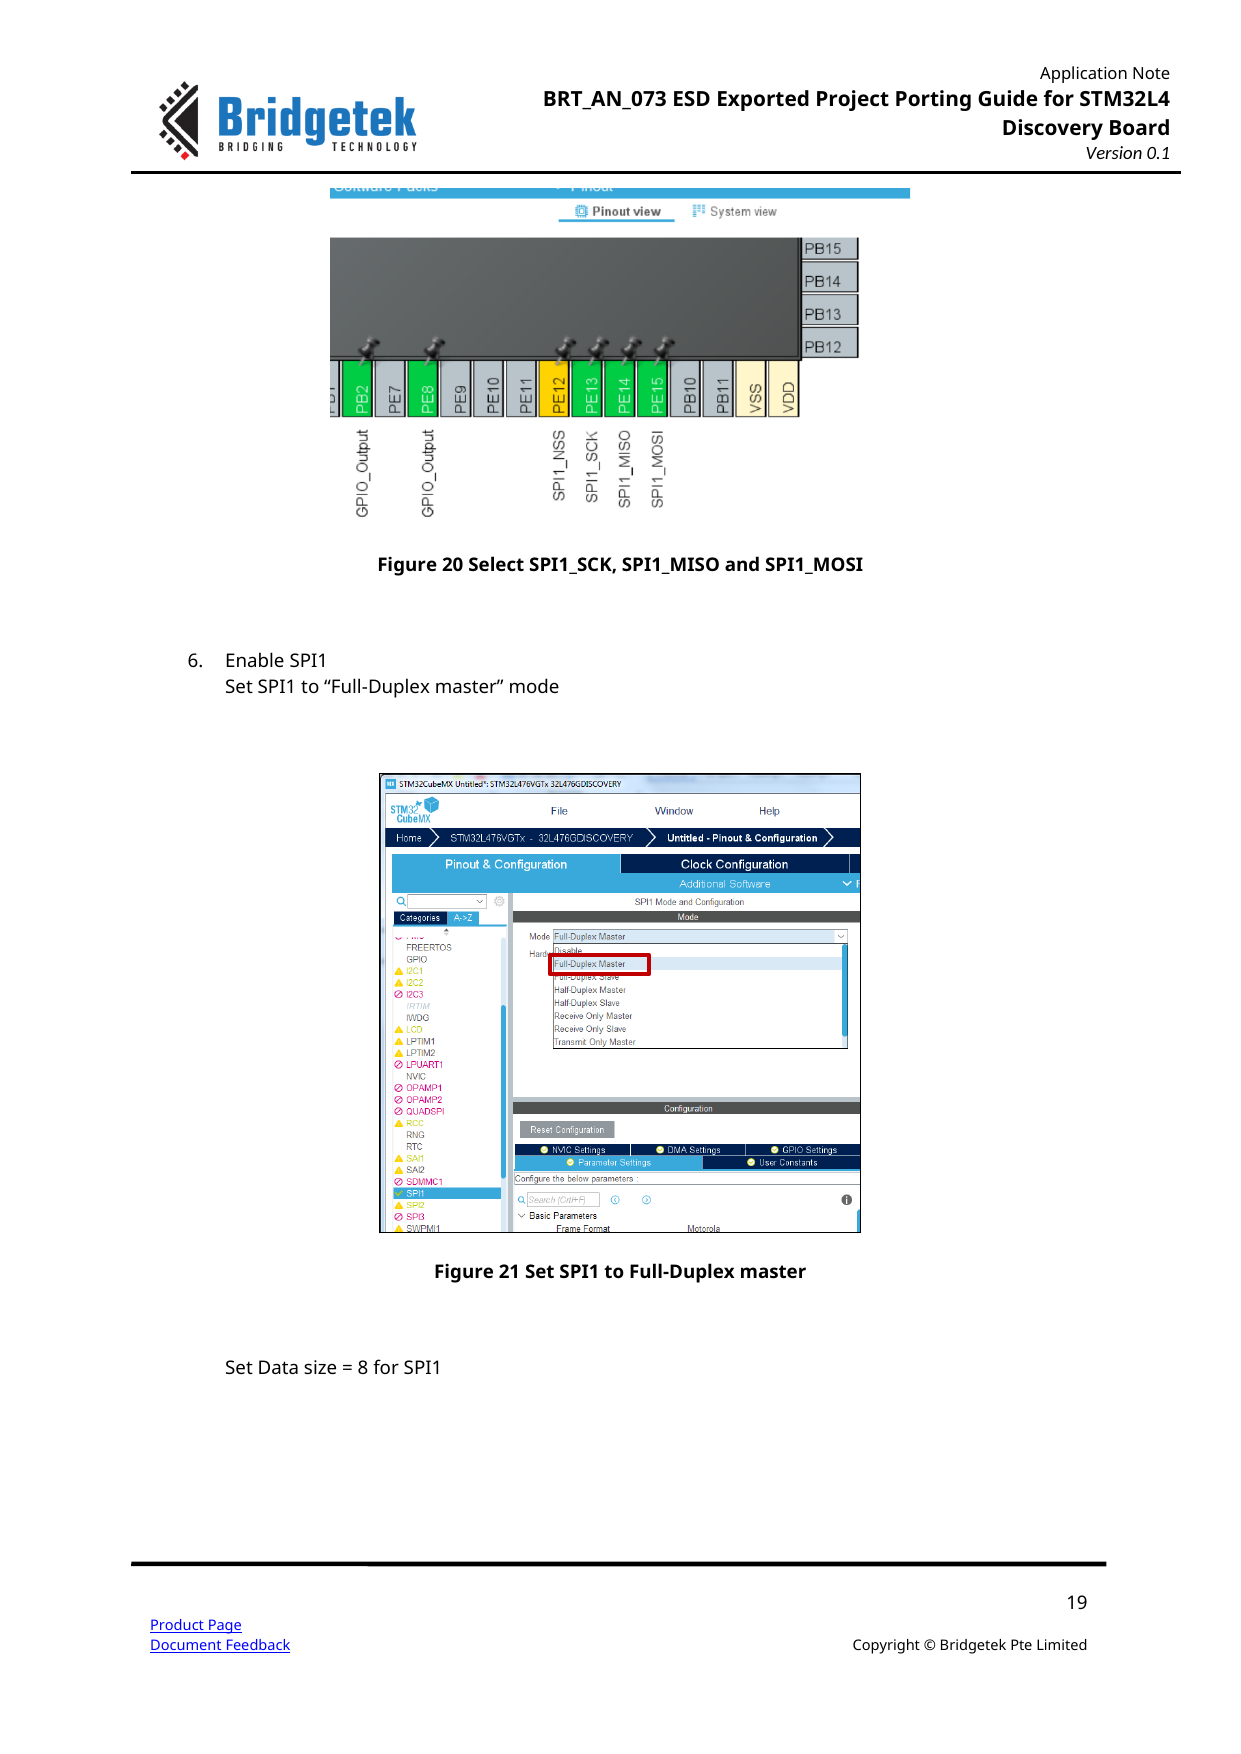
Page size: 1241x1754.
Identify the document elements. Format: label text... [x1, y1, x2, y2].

picture [380, 774, 860, 1232]
list Enable SPI1 [187, 647, 1090, 673]
picture [330, 188, 911, 527]
text Set Data size = 8 for SPI1 [150, 1354, 1090, 1380]
text Set SPI1 to “Full-Duplex master” mode [225, 673, 1090, 698]
picture [150, 73, 422, 163]
